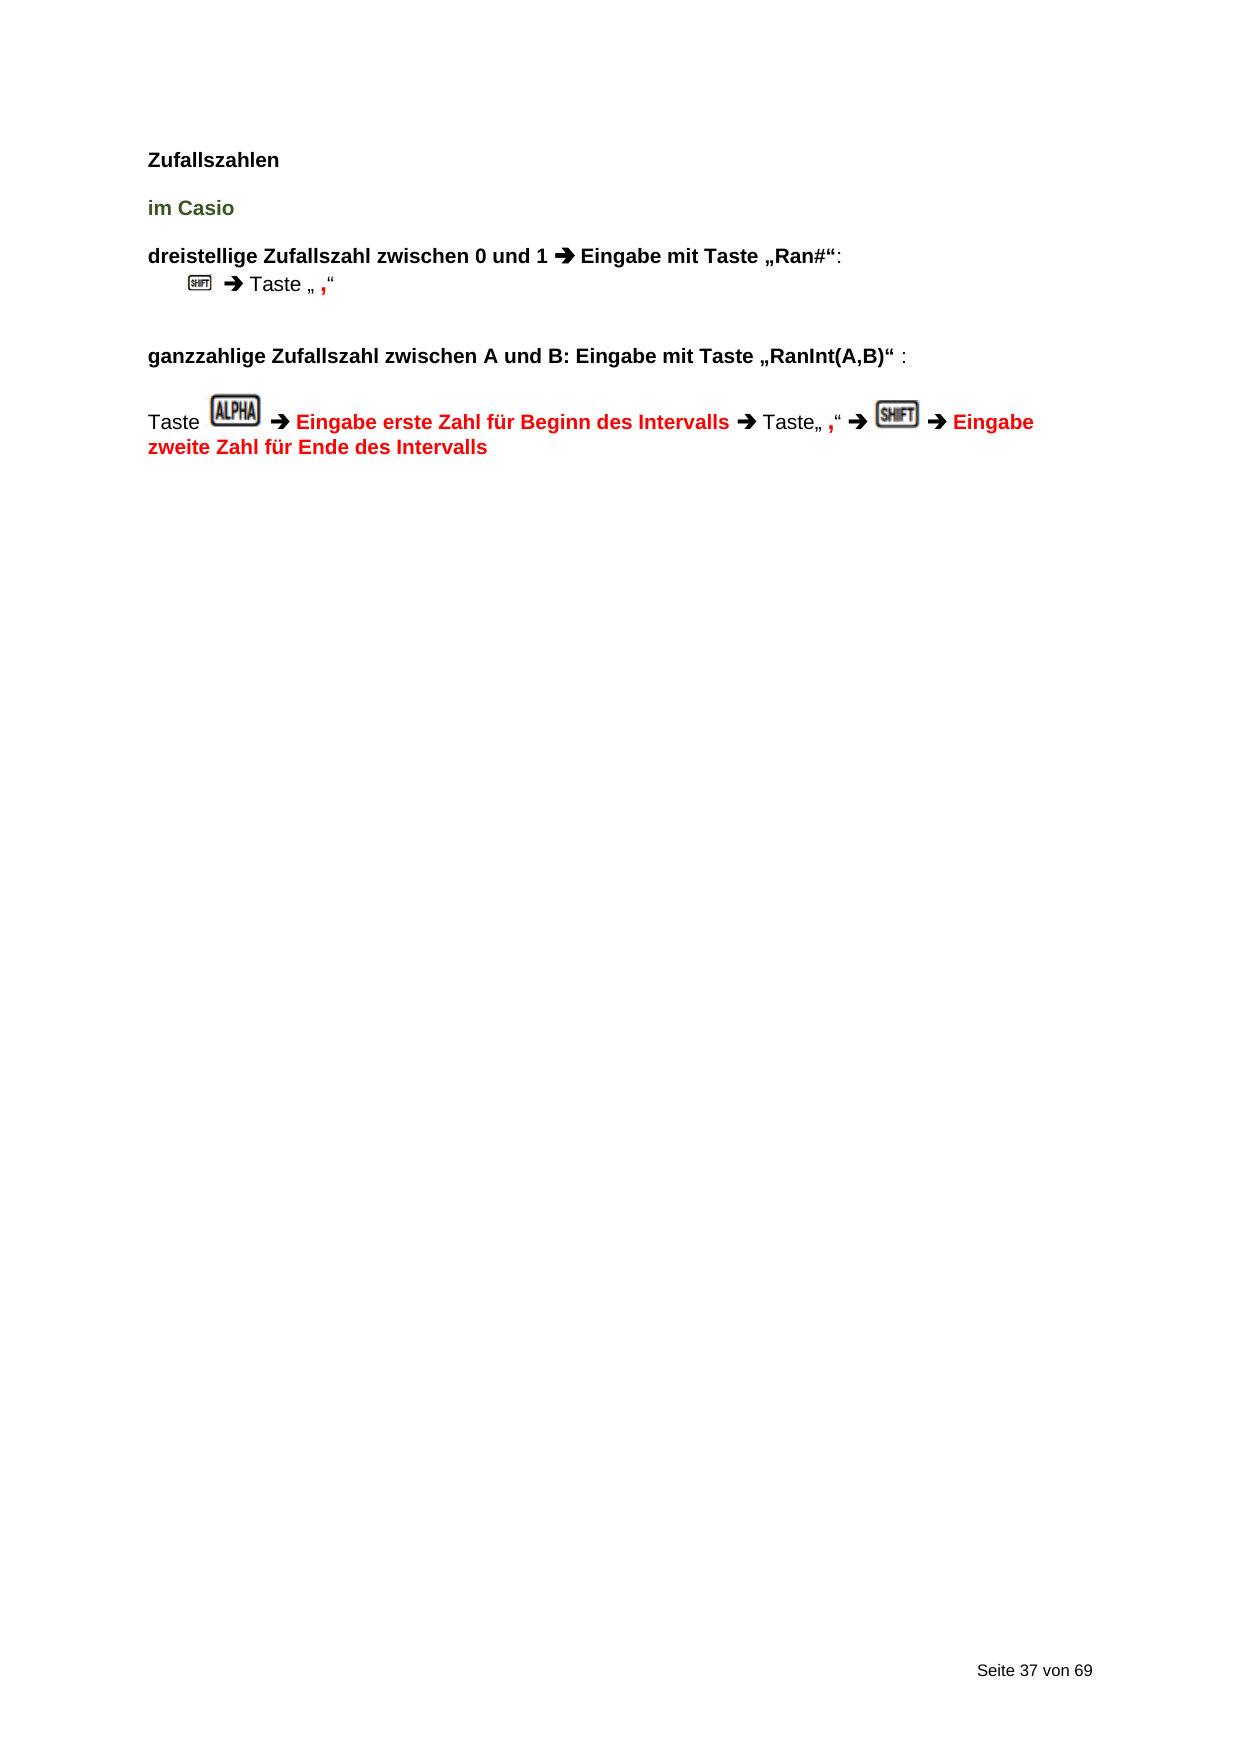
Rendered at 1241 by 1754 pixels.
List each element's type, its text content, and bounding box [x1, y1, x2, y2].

picture [873, 400, 921, 430]
text im Casio [148, 196, 1093, 219]
list Taste „ ,“ [185, 267, 1093, 296]
picture [205, 392, 264, 430]
text ganzzahlige Zufallszahl zwischen A und B: Eingabe mit Taste „RanInt(A,B)“ : [148, 344, 1093, 368]
text Taste Eingabe erste Zahl für Beginn des Intervalls Taste„ ,“ Eingabe zweite Zahl für Ende des Intervalls [148, 392, 1093, 459]
text Zufallszahlen [148, 148, 1093, 172]
picture [186, 274, 212, 291]
text dreistellige Zufallszahl zwischen 0 und 1 Eingabe mit Taste „Ran#“: [148, 243, 1093, 267]
